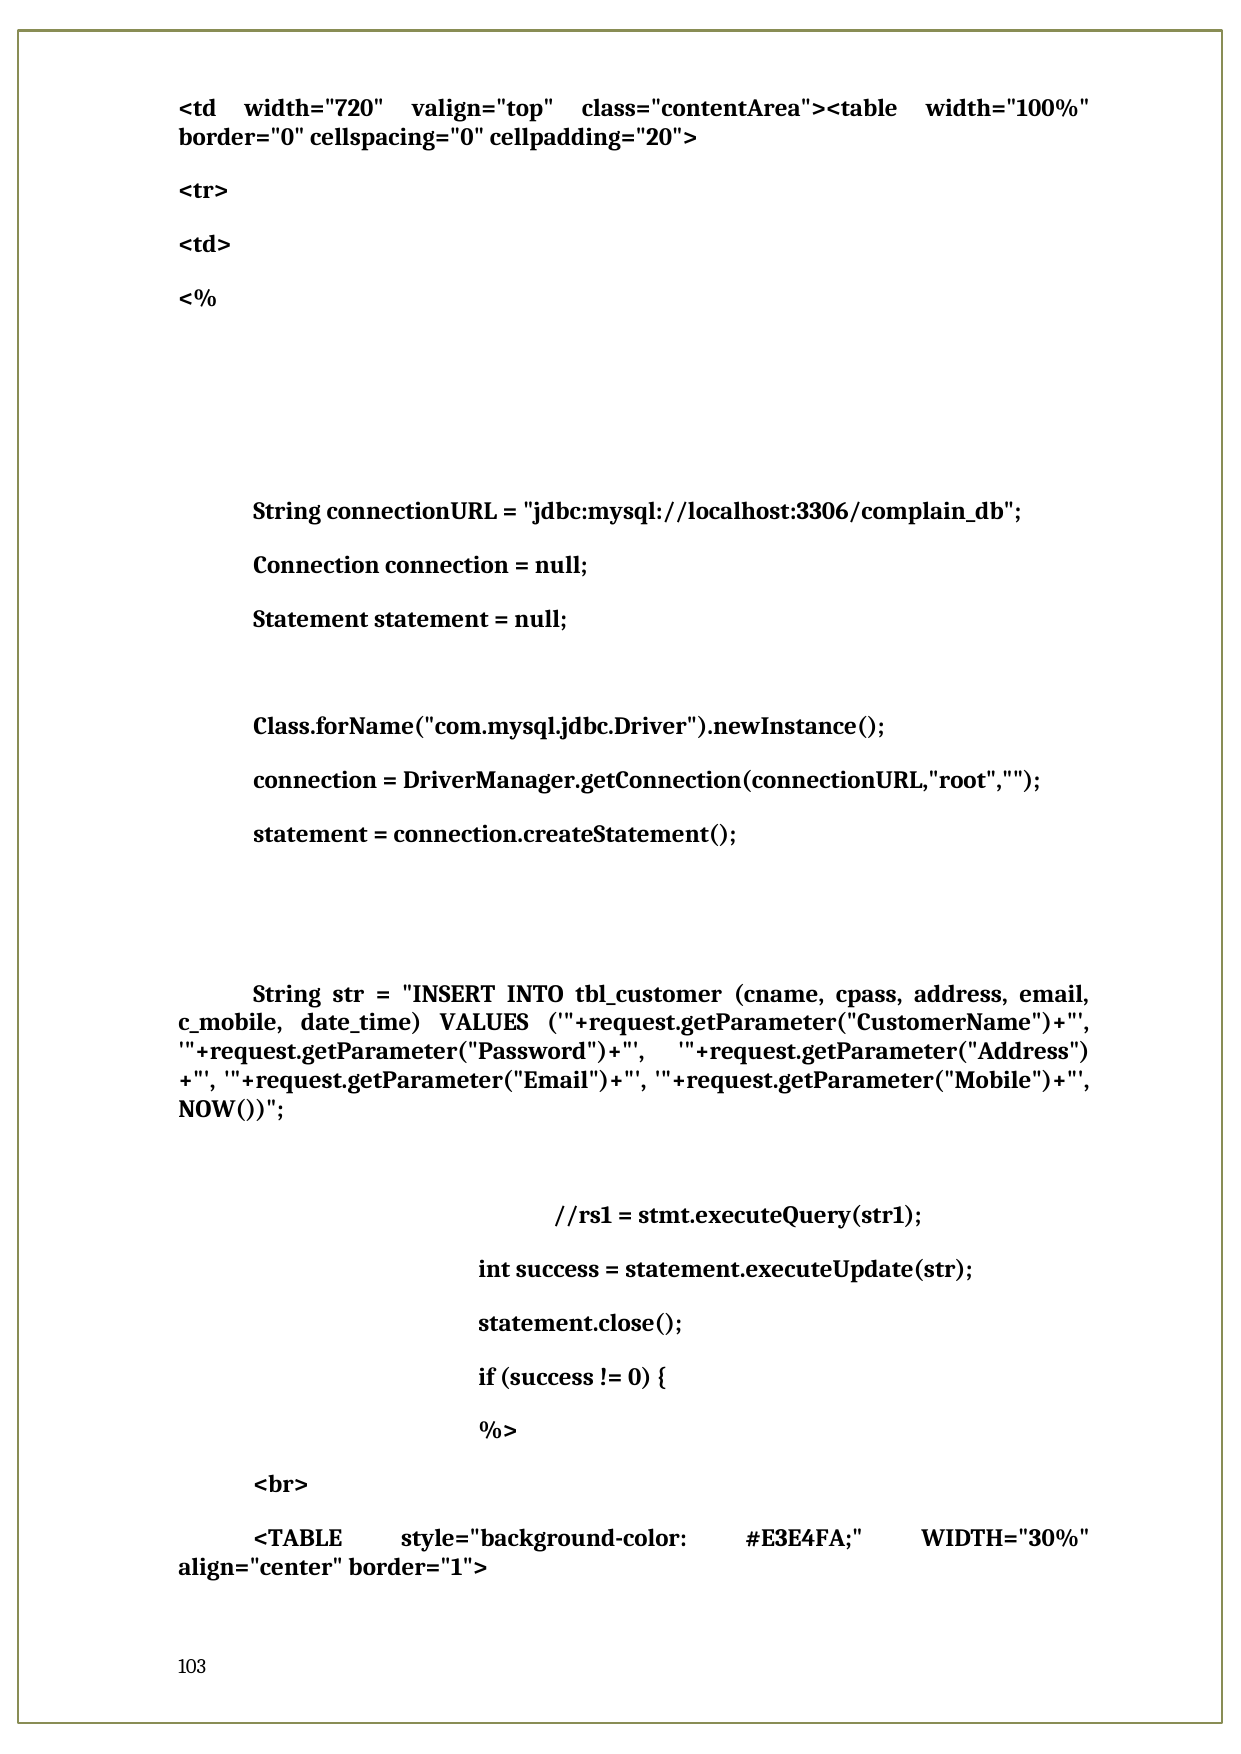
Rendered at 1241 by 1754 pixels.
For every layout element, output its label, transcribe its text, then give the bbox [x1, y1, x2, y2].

text <td> [178, 230, 1090, 259]
text <TABLE style="background-color: #E3E4FA;" WIDTH="30%" align="center" border="1"> [178, 1524, 1090, 1581]
text String connectionURL = "jdbc:mysql://localhost:3306/complain_db"; [178, 497, 1090, 526]
text if (success != 0) { [178, 1363, 1090, 1391]
text Connection connection = null; [178, 551, 1090, 580]
text connection = DriverManager.getConnection(connectionURL,"root",""); [178, 766, 1090, 795]
text <tr> [178, 176, 1090, 205]
text statement = connection.createStatement(); [178, 820, 1090, 848]
text <td width="720" valign="top" class="contentArea"><table width="100%" border="0" cellspacing="0" cellpadding="20"> [178, 94, 1090, 151]
text <% [178, 284, 1090, 312]
text int success = statement.executeUpdate(str); [178, 1255, 1090, 1284]
text String str = "INSERT INTO tbl_customer (cname, cpass, address, email, c_mobile, date_time) VALUES ('"+request.getParameter("CustomerName")+"', '"+request.getParameter("Password")+"', '"+request.getParameter("Address")+"', '"+request.getParameter("Email")+"', '"+request.getParameter("Mobile")+"', NOW())"; [178, 979, 1090, 1123]
text Class.forName("com.mysql.jdbc.Driver").newInstance(); [178, 712, 1090, 741]
text statement.close(); [178, 1309, 1090, 1338]
text Statement statement = null; [178, 605, 1090, 633]
text <br> [178, 1470, 1090, 1499]
text %> [178, 1416, 1090, 1445]
text //rs1 = stmt.executeQuery(str1); [178, 1201, 1090, 1230]
